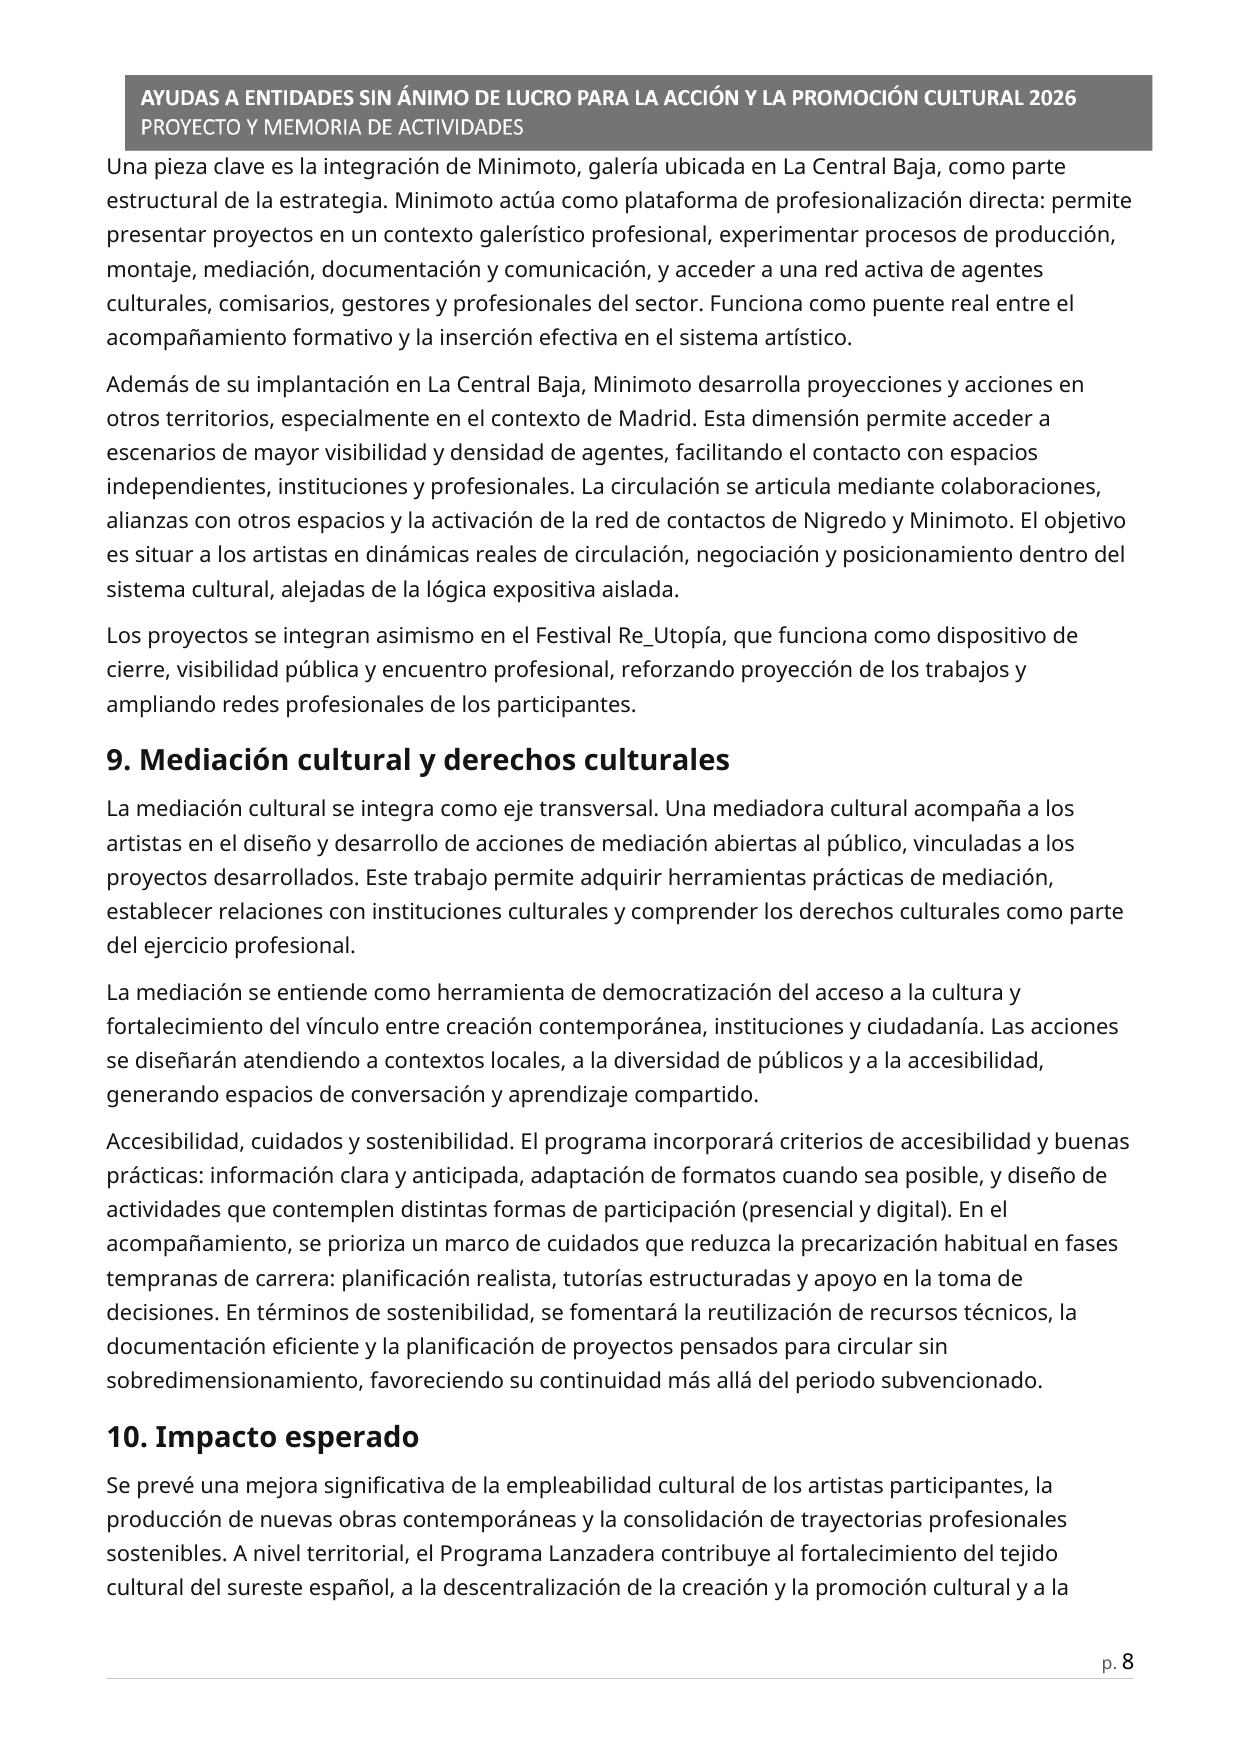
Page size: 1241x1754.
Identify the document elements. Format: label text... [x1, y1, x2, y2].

text Los proyectos se integran asimismo en el Festival Re_Utopía, que funciona como dispositivo de cierre, visibilidad pública y encuentro profesional, reforzando proyección de los trabajos y ampliando redes profesionales de los participantes. [106, 620, 1134, 718]
text 10. Impacto esperado [106, 1416, 1134, 1456]
text 9. Mediación cultural y derechos culturales [106, 739, 1134, 779]
text Una pieza clave es la integración de Minimoto, galería ubicada en La Central Baja, como parte estructural de la estrategia. Minimoto actúa como plataforma de profesionalización directa: permite presentar proyectos en un contexto galerístico profesional, experimentar procesos de producción, montaje, mediación, documentación y comunicación, y acceder a una red activa de agentes culturales, comisarios, gestores y profesionales del sector. Funciona como puente real entre el acompañamiento formativo y la inserción efectiva en el sistema artístico. [106, 151, 1134, 352]
text Accesibilidad, cuidados y sostenibilidad. El programa incorporará criterios de accesibilidad y buenas prácticas: información clara y anticipada, adaptación de formatos cuando sea posible, y diseño de actividades que contemplen distintas formas de participación (presencial y digital). En el acompañamiento, se prioriza un marco de cuidados que reduzca la precarización habitual en fases tempranas de carrera: planificación realista, tutorías estructuradas y apoyo en la toma de decisiones. En términos de sostenibilidad, se fomentará la reutilización de recursos técnicos, la documentación eficiente y la planificación de proyectos pensados para circular sin sobredimensionamiento, favoreciendo su continuidad más allá del periodo subvencionado. [106, 1126, 1134, 1395]
picture [125, 75, 1153, 152]
text Además de su implantación en La Central Baja, Minimoto desarrolla proyecciones y acciones en otros territorios, especialmente en el contexto de Madrid. Esta dimensión permite acceder a escenarios de mayor visibilidad y densidad de agentes, facilitando el contacto con espacios independientes, instituciones y profesionales. La circulación se articula mediante colaboraciones, alianzas con otros espacios y la activación de la red de contactos de Nigredo y Minimoto. El objetivo es situar a los artistas en dinámicas reales de circulación, negociación y posicionamiento dentro del sistema cultural, alejadas de la lógica expositiva aislada. [106, 369, 1134, 603]
text La mediación se entiende como herramienta de democratización del acceso a la cultura y fortalecimiento del vínculo entre creación contemporánea, instituciones y ciudadanía. Las acciones se diseñarán atendiendo a contextos locales, a la diversidad de públicos y a la accesibilidad, generando espacios de conversación y aprendizaje compartido. [106, 977, 1134, 1109]
text La mediación cultural se integra como eje transversal. Una mediadora cultural acompaña a los artistas en el diseño y desarrollo de acciones de mediación abiertas al público, vinculadas a los proyectos desarrollados. Este trabajo permite adquirir herramientas prácticas de mediación, establecer relaciones con instituciones culturales y comprender los derechos culturales como parte del ejercicio profesional. [106, 793, 1134, 960]
